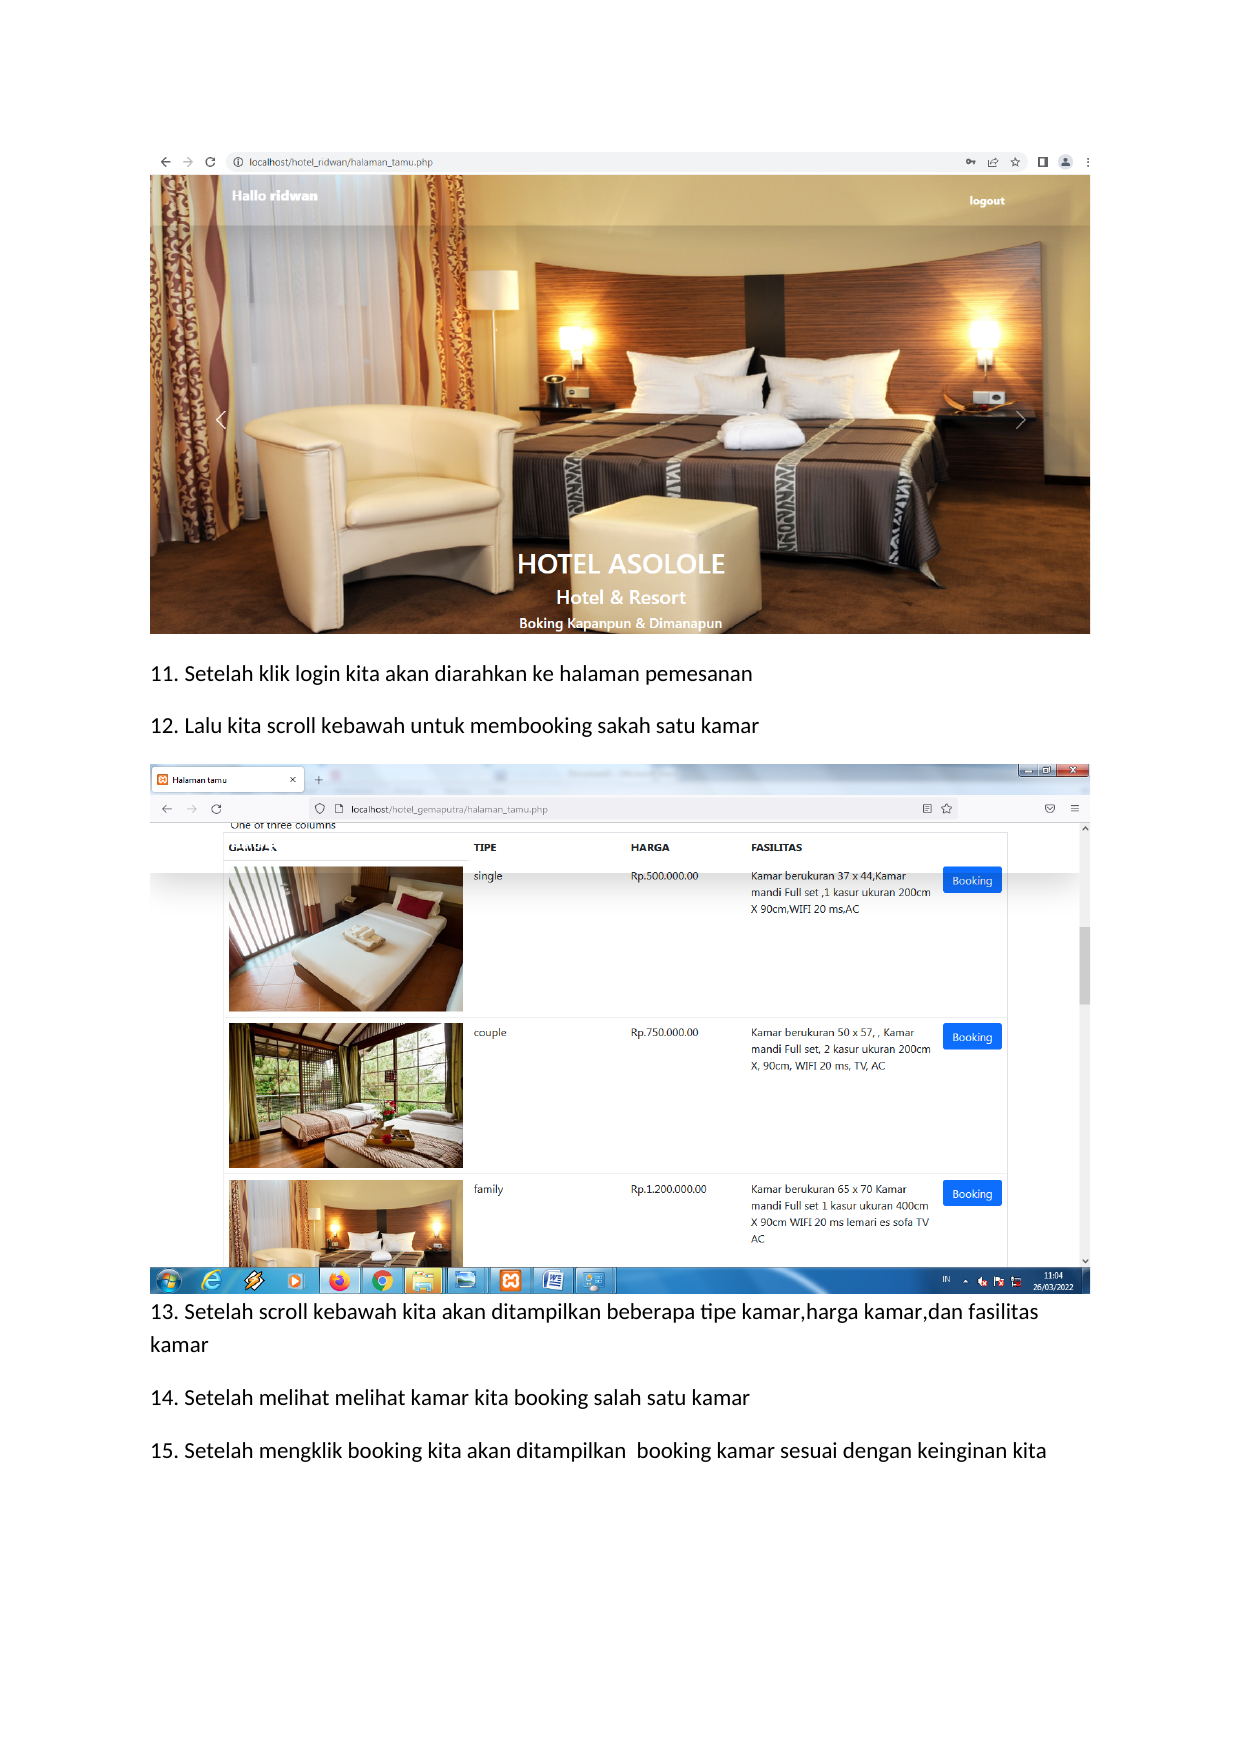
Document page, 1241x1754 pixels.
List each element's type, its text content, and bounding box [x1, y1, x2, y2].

text 11. Setelah klik login kita akan diarahkan ke halaman pemesanan [150, 659, 1090, 687]
picture [150, 150, 1091, 634]
text 12. Lalu kita scroll kebawah untuk membooking sakah satu kamar [150, 712, 1090, 740]
text 15. Setelah mengklik booking kita akan ditampilkan booking kamar sesuai dengan keinginan kita [150, 1436, 1090, 1464]
text 13. Setelah scroll kebawah kita akan ditampilkan beberapa tipe kamar,harga kamar,dan fasilitas kamar [150, 1294, 1090, 1358]
text 14. Setelah melihat melihat kamar kita booking salah satu kamar [150, 1383, 1090, 1411]
picture [150, 764, 1091, 1294]
